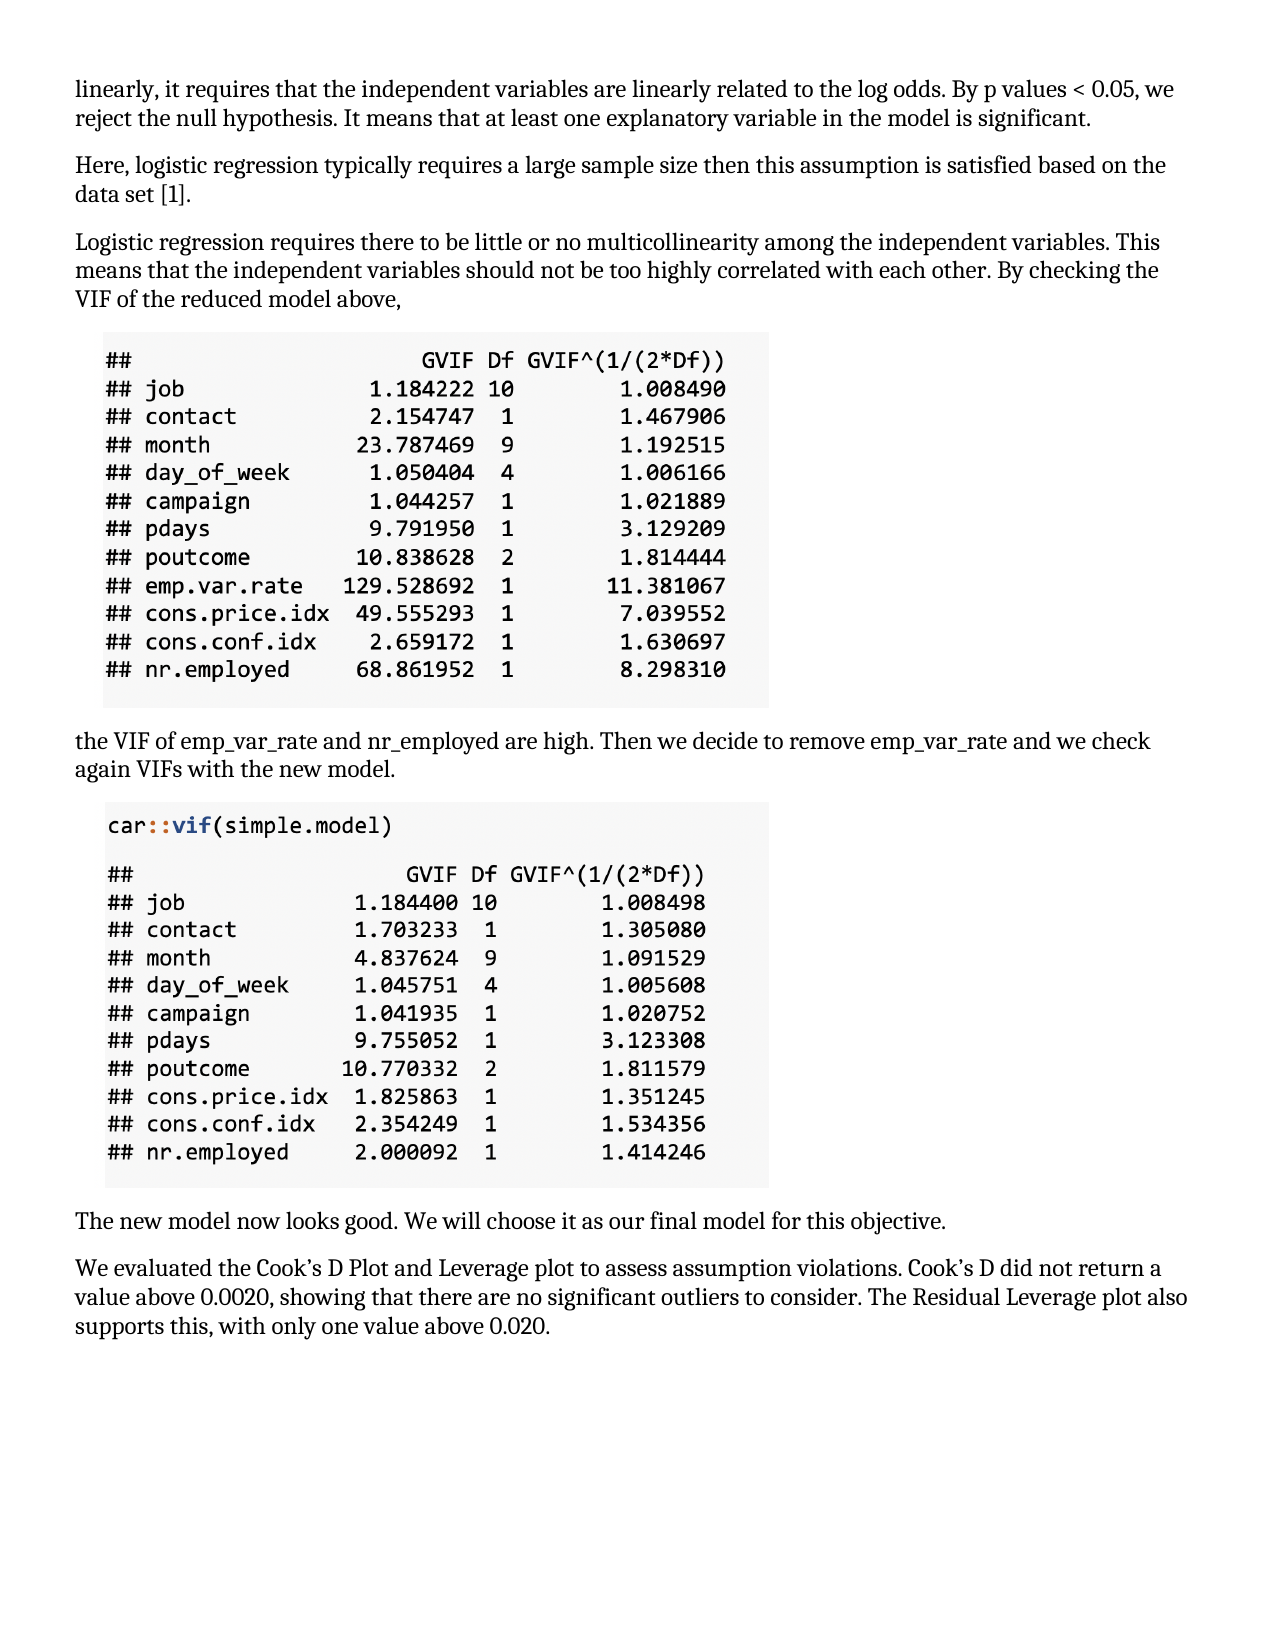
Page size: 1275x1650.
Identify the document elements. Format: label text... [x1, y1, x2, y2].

text Logistic regression requires there to be little or no multicollinearity among the independent variables. This means that the independent variables should not be too highly correlated with each other. By checking the VIF of the reduced model above, [75, 227, 1200, 314]
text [75, 75, 1200, 132]
text We evaluated the Cook’s D Plot and Leverage plot to assess assumption violations. Cook’s D did not return a value above 0.0020, showing that there are no significant outliers to consider. The Residual Leverage plot also supports this, with only one value above 0.020. [75, 1254, 1200, 1340]
text Here, logistic regression typically requires a large sample size then this assumption is satisfied based on the data set [1]. [75, 151, 1200, 209]
text the VIF of emp_var_rate and nr_employed are high. Then we decide to remove emp_var_rate and we check again VIFs with the new model. [75, 727, 1200, 784]
picture [93, 802, 769, 1188]
text The new model now looks good. We will choose it as our final model for this objective. [75, 1207, 1200, 1235]
picture [93, 332, 769, 708]
